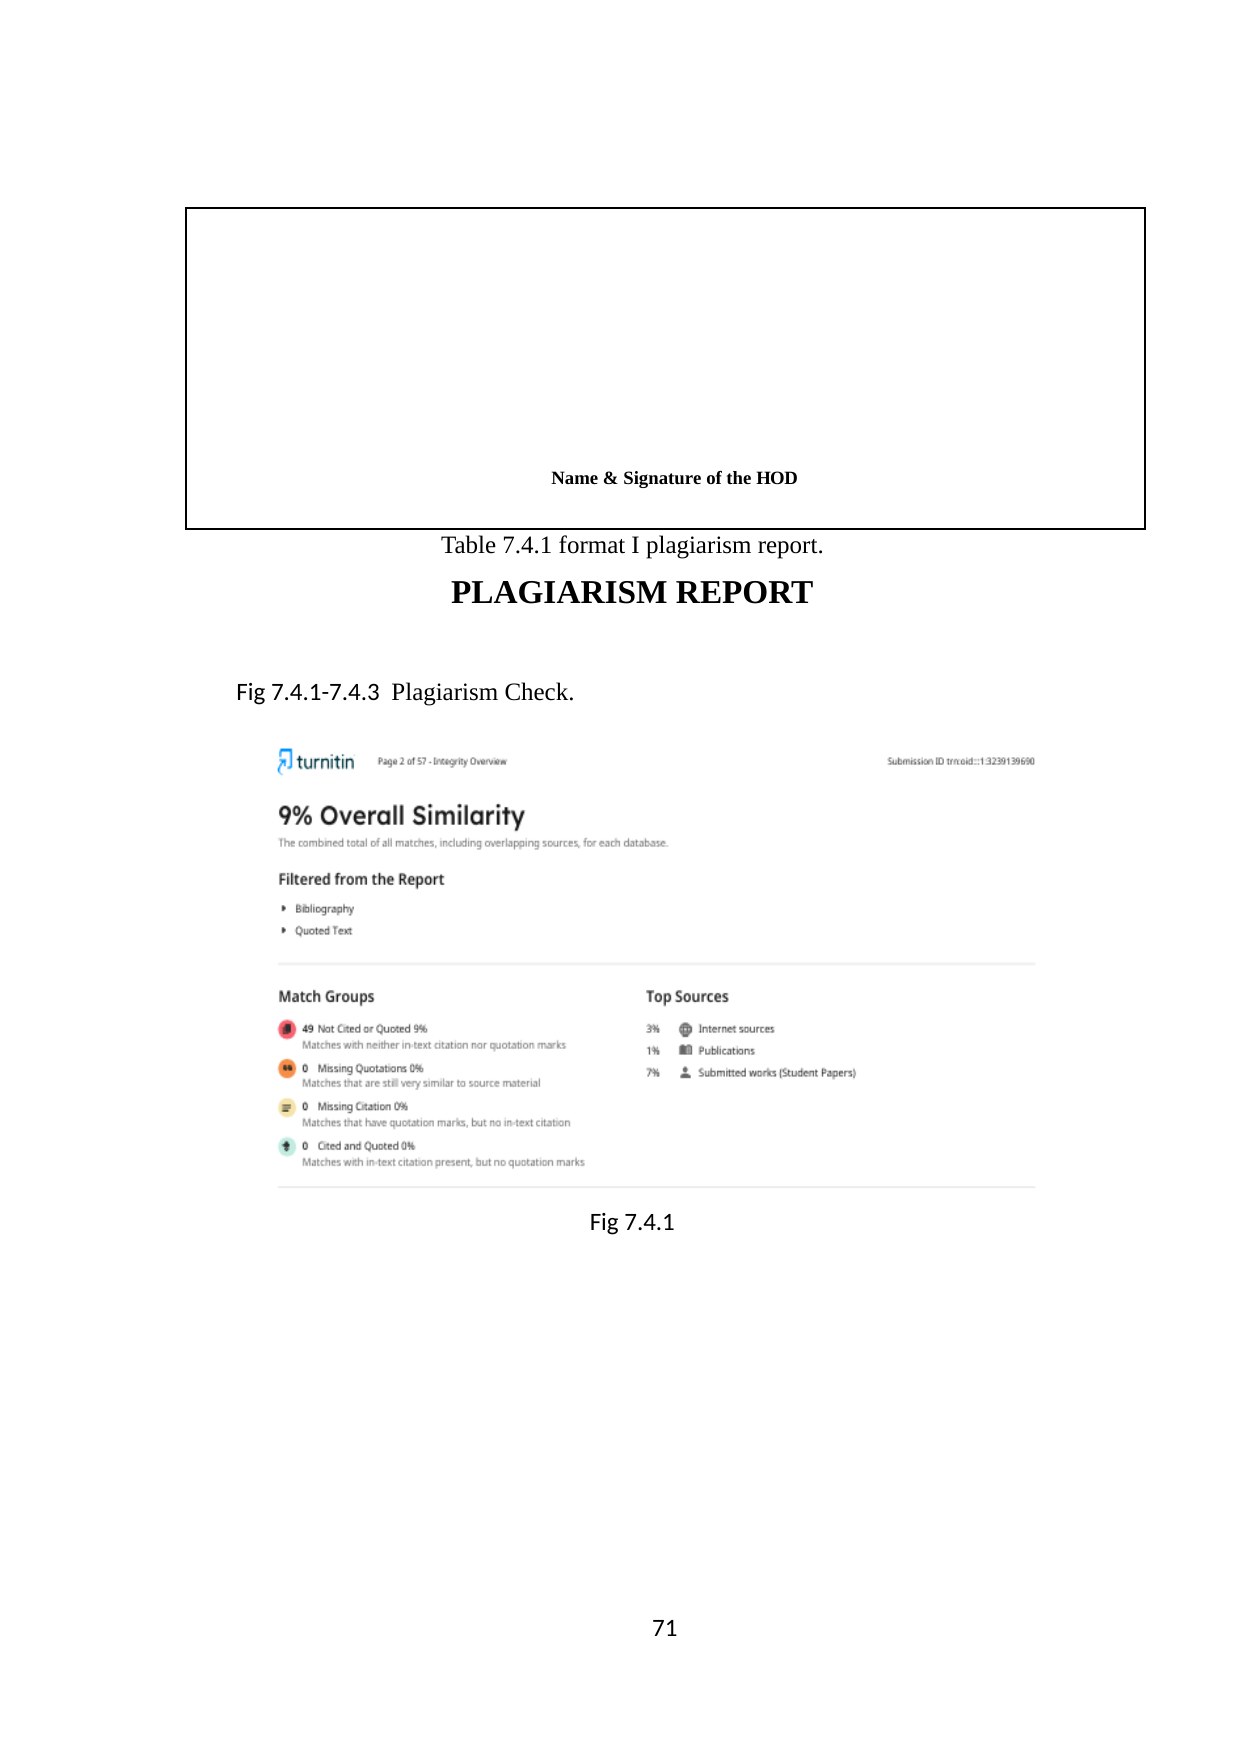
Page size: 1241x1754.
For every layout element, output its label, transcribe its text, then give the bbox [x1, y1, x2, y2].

table_cell Name & Signature of the HOD [187, 209, 1144, 528]
text Table 7.4.1 format I plagiarism report. [236, 530, 1028, 558]
text Fig 7.4.1-7.4.3 Plagiarism Check. [236, 676, 1028, 707]
text PLAGIARISM REPORT [236, 573, 1028, 611]
text Fig 7.4.1 [236, 1206, 1028, 1236]
picture [236, 721, 1079, 1191]
